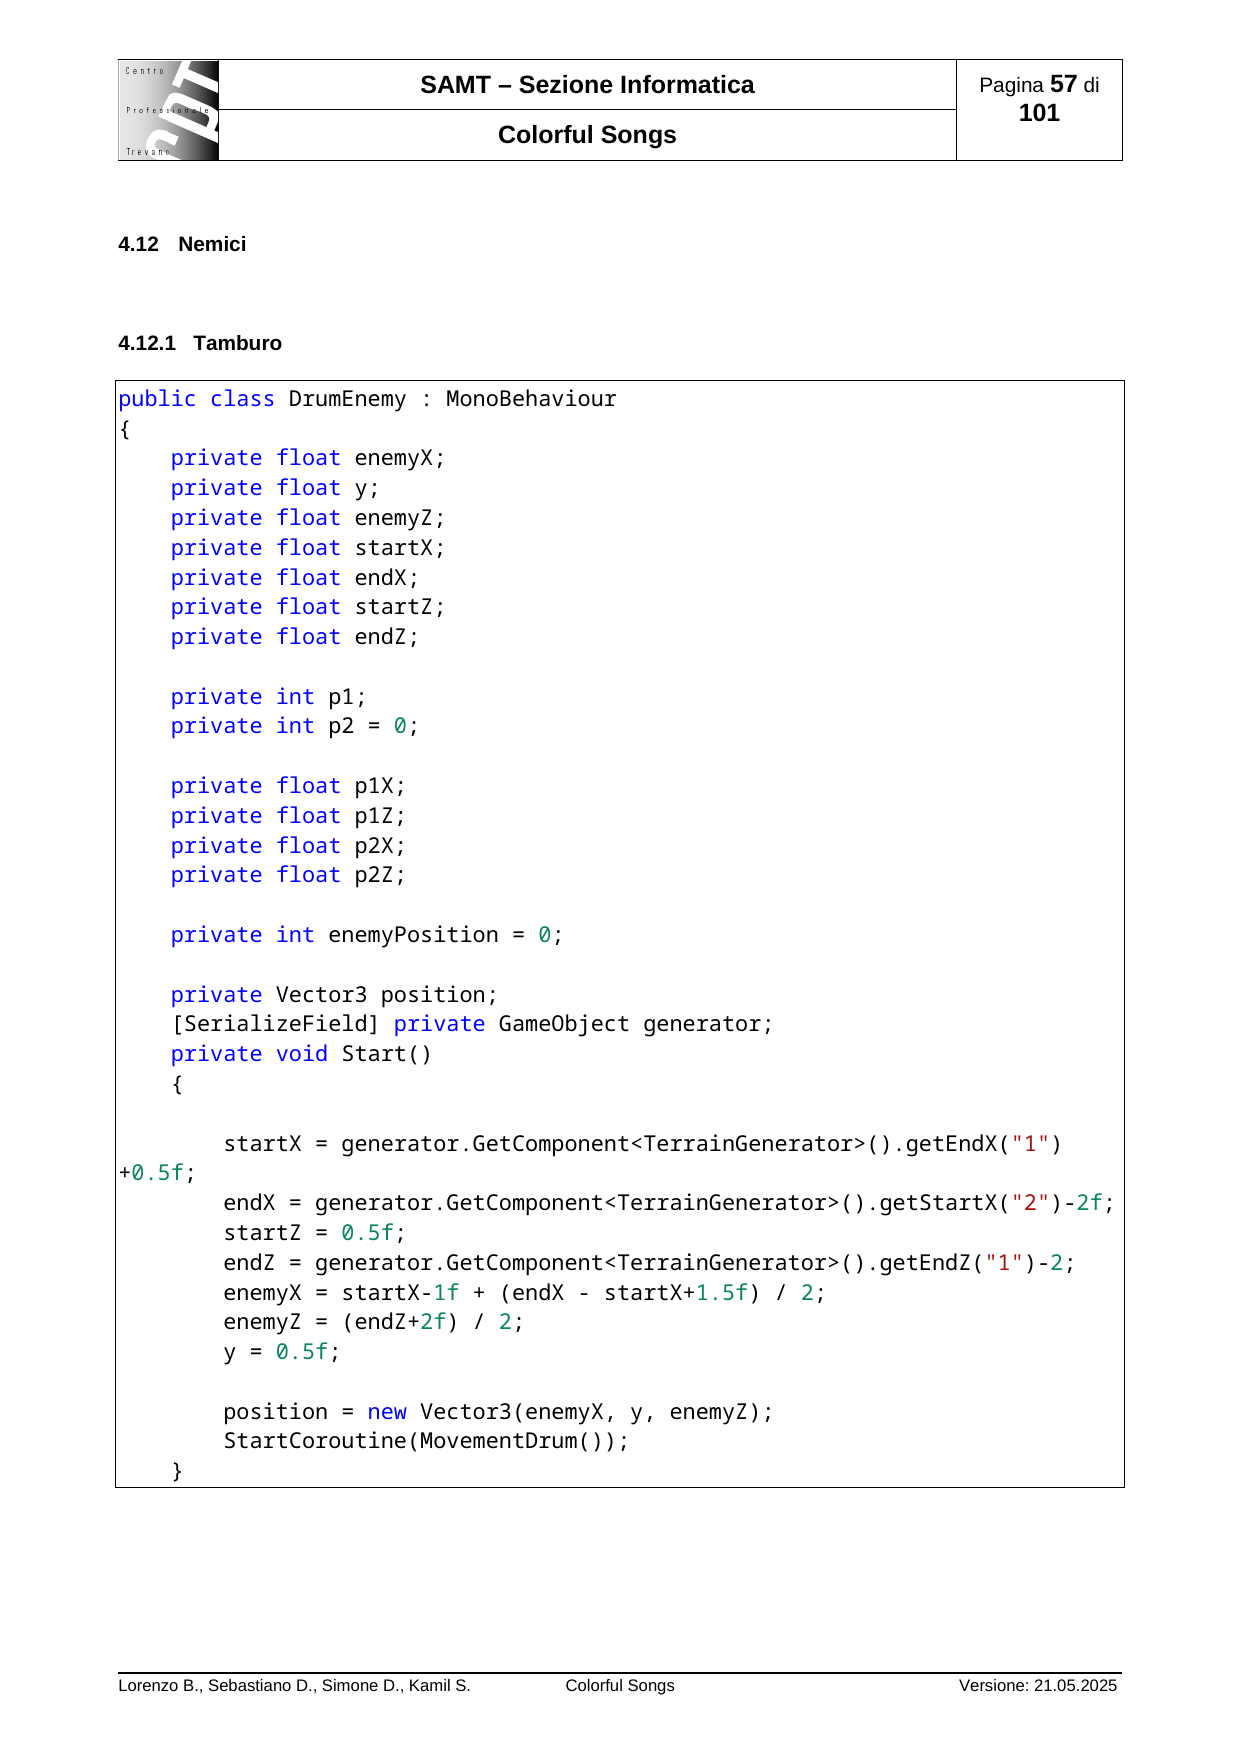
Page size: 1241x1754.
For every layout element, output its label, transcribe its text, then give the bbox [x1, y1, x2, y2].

text StartCoroutine(MovementDrum()); [118, 1426, 1122, 1452]
text private float endX; [118, 562, 1122, 591]
text private Vector3 position; [118, 979, 1122, 1008]
text position = new Vector3(enemyX, y, enemyZ); [118, 1396, 1122, 1426]
text private float p1Z; [118, 800, 1122, 830]
text [SerializeField] private GameObject generator; [118, 1008, 1122, 1038]
text { [118, 1068, 1122, 1098]
subtitle Nemici [118, 232, 1122, 256]
text public class DrumEnemy : MonoBehaviour [116, 381, 1124, 413]
text enemyX = startX-1f + (endX - startX+1.5f) / 2; [118, 1277, 1122, 1306]
text private int enemyPosition = 0; [118, 919, 1122, 949]
picture [118, 60, 219, 160]
text private float p2X; [118, 830, 1122, 859]
subtitle Tamburo [118, 331, 1122, 355]
text } [116, 1452, 1124, 1487]
text private float startZ; [118, 591, 1122, 621]
text private void Start() [118, 1038, 1122, 1068]
text { [118, 413, 1122, 442]
text private float p2Z; [118, 859, 1122, 889]
text startZ = 0.5f; [118, 1217, 1122, 1247]
text private float endZ; [118, 621, 1122, 651]
text private int p1; [118, 681, 1122, 711]
text y = 0.5f; [118, 1336, 1122, 1366]
text private float y; [118, 472, 1122, 502]
text private float enemyX; [118, 442, 1122, 472]
text private int p2 = 0; [118, 711, 1122, 740]
text enemyZ = (endZ+2f) / 2; [118, 1306, 1122, 1336]
text startX = generator.GetComponent<TerrainGenerator>().getEndX("1")+0.5f; [118, 1128, 1122, 1187]
text private float startX; [118, 532, 1122, 562]
text private float p1X; [118, 770, 1122, 800]
text endZ = generator.GetComponent<TerrainGenerator>().getEndZ("1")-2; [118, 1247, 1122, 1277]
text endX = generator.GetComponent<TerrainGenerator>().getStartX("2")-2f; [118, 1187, 1122, 1217]
text private float enemyZ; [118, 502, 1122, 532]
